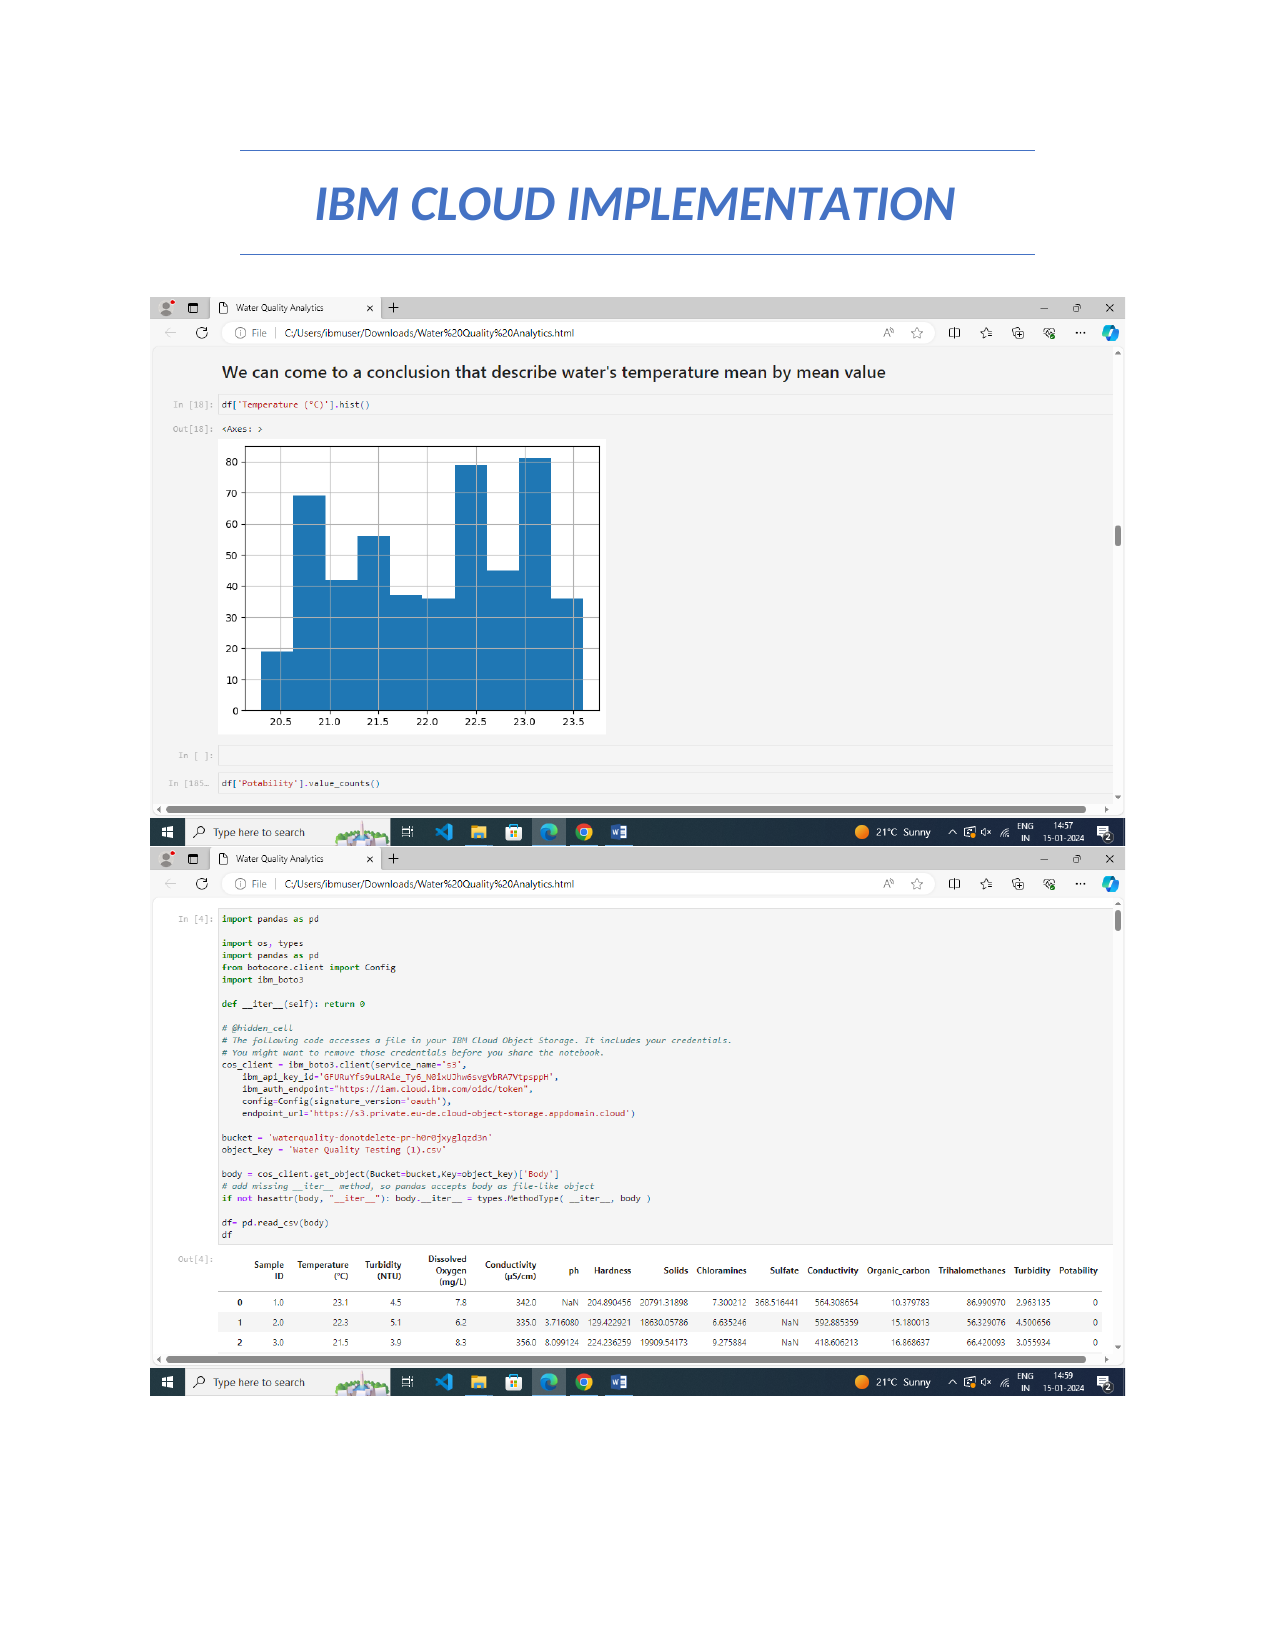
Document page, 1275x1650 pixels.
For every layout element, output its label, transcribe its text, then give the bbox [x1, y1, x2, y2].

text IBM CLOUD IMPLEMENTATION [240, 151, 1035, 254]
picture [150, 847, 1125, 1396]
picture [150, 297, 1125, 846]
